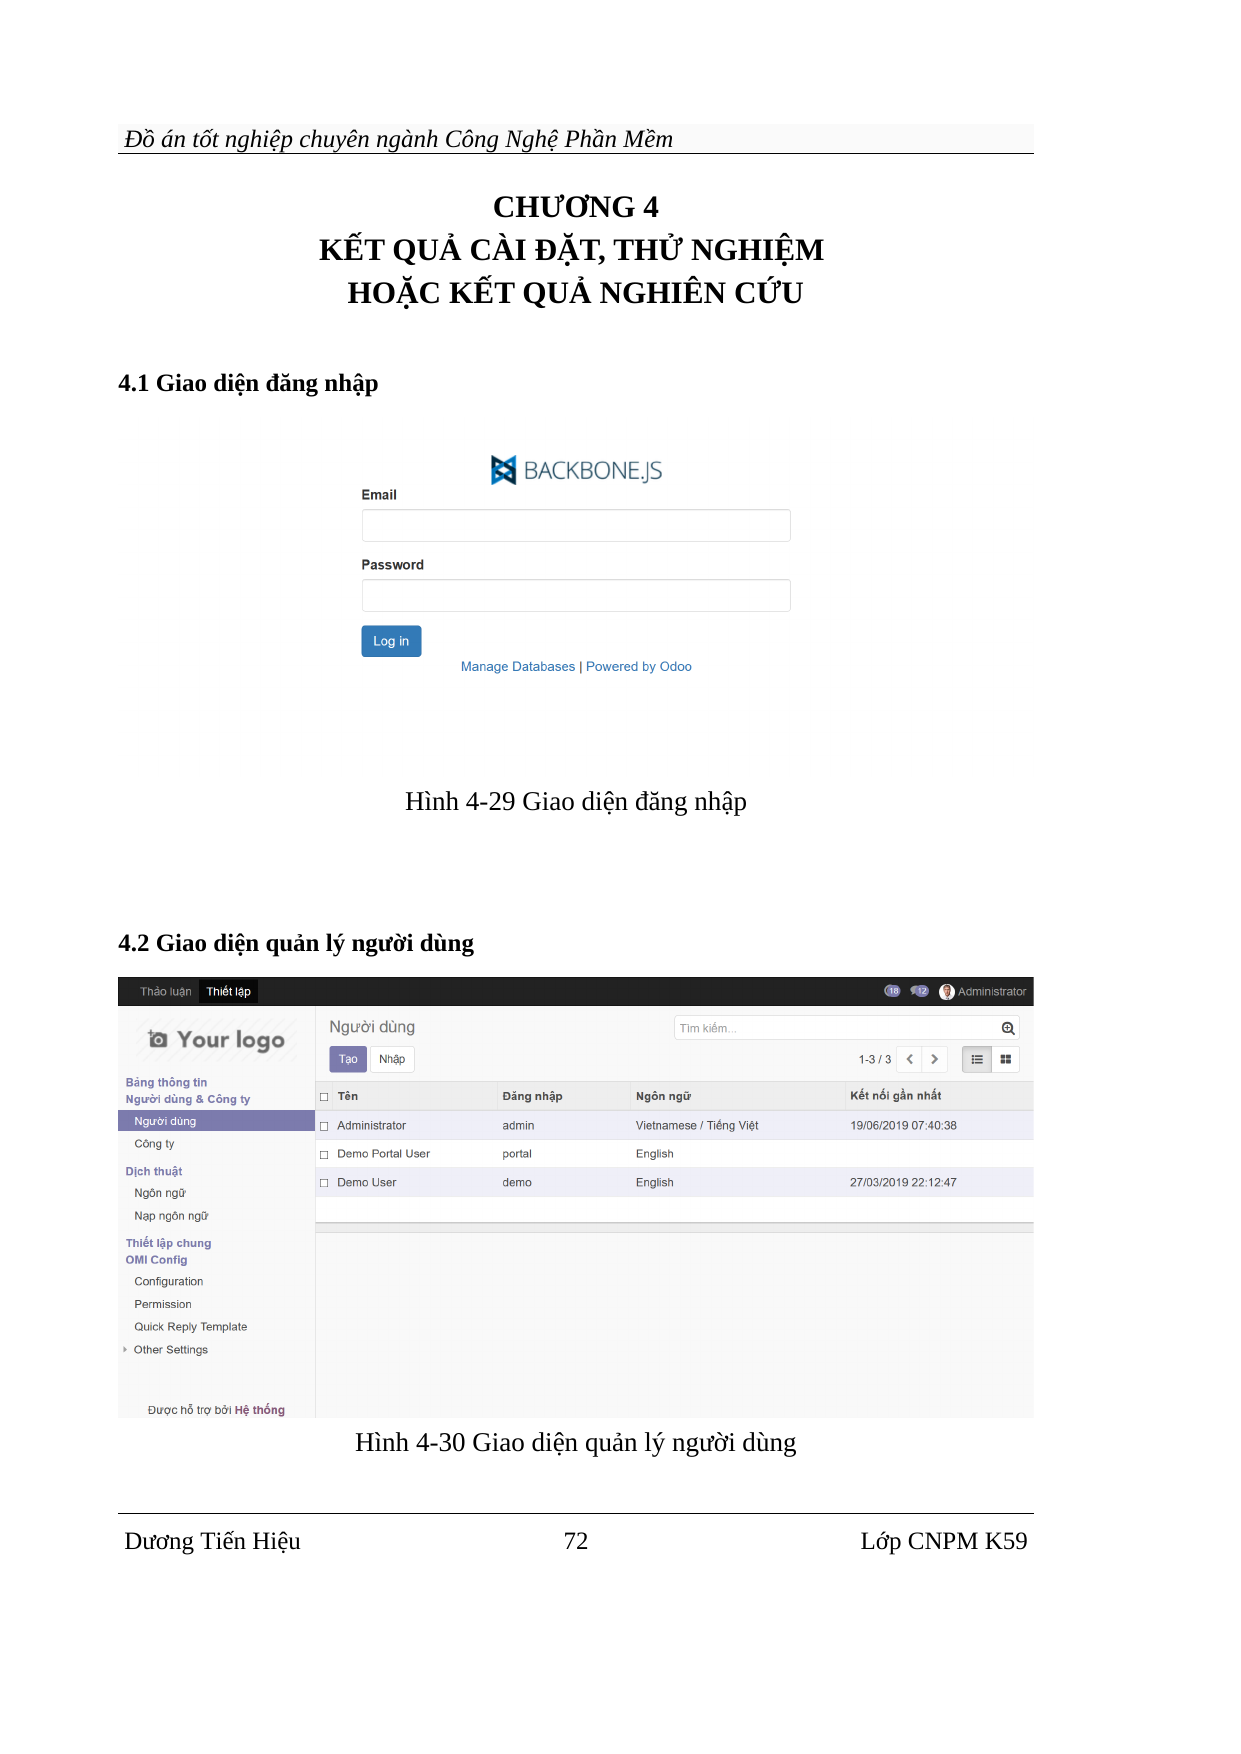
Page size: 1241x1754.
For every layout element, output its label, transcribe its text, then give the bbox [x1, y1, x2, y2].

subtitle Giao diện đăng nhập [118, 368, 1033, 397]
subtitle KẾT QUẢ CÀI ĐẶT, THỬ NGHIỆM HOẶC KẾT QUẢ NGHIÊN CỨU [118, 188, 1033, 311]
picture [118, 417, 1034, 777]
picture [118, 977, 1034, 1418]
subtitle Giao diện quản lý người dùng [118, 928, 1033, 957]
